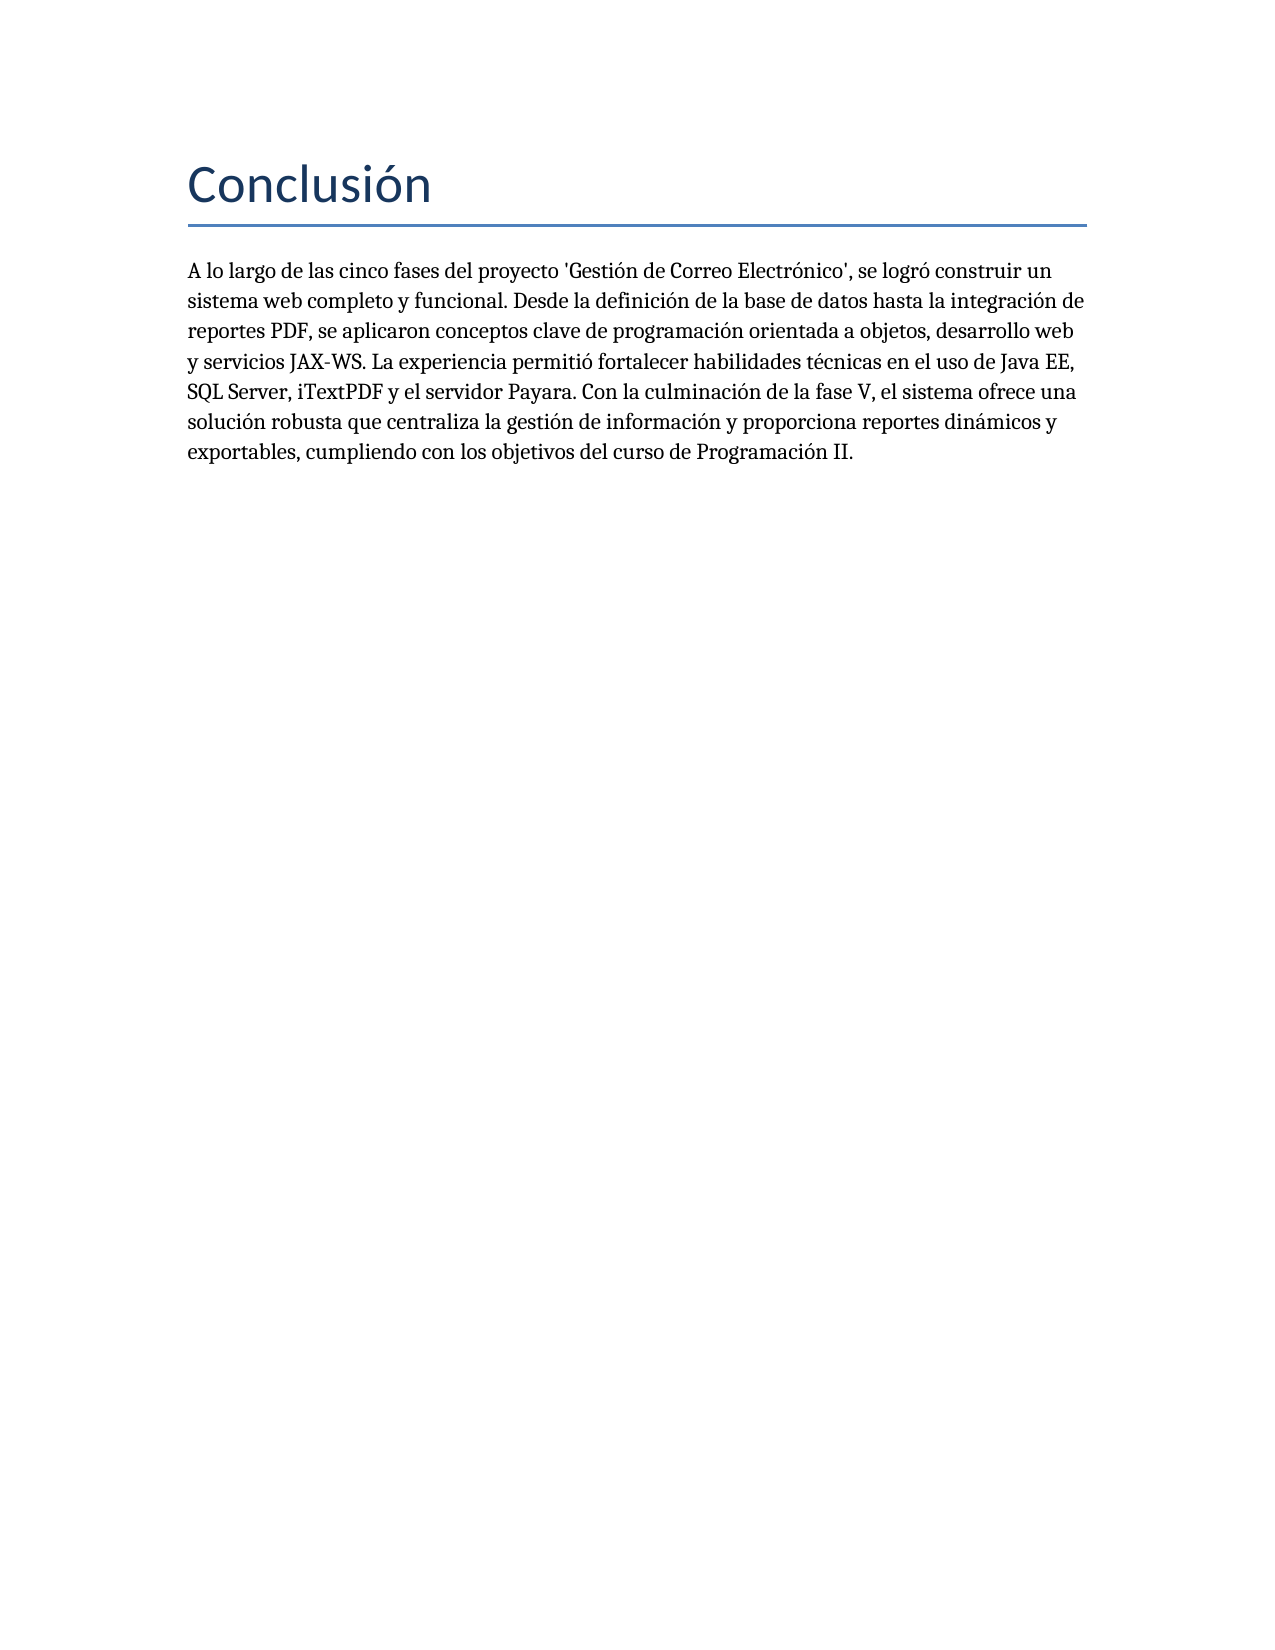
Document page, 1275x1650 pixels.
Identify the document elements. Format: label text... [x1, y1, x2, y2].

text A lo largo de las cinco fases del proyecto 'Gestión de Correo Electrónico', se logró construir un sistema web completo y funcional. Desde la definición de la base de datos hasta la integración de reportes PDF, se aplicaron conceptos clave de programación orientada a objetos, desarrollo web y servicios JAX-WS. La experiencia permitió fortalecer habilidades técnicas en el uso de Java EE, SQL Server, iTextPDF y el servidor Payara. Con la culminación de la fase V, el sistema ofrece una solución robusta que centraliza la gestión de información y proporciona reportes dinámicos y exportables, cumpliendo con los objetivos del curso de Programación II. [187, 258, 1087, 465]
title Conclusión [187, 150, 1087, 227]
